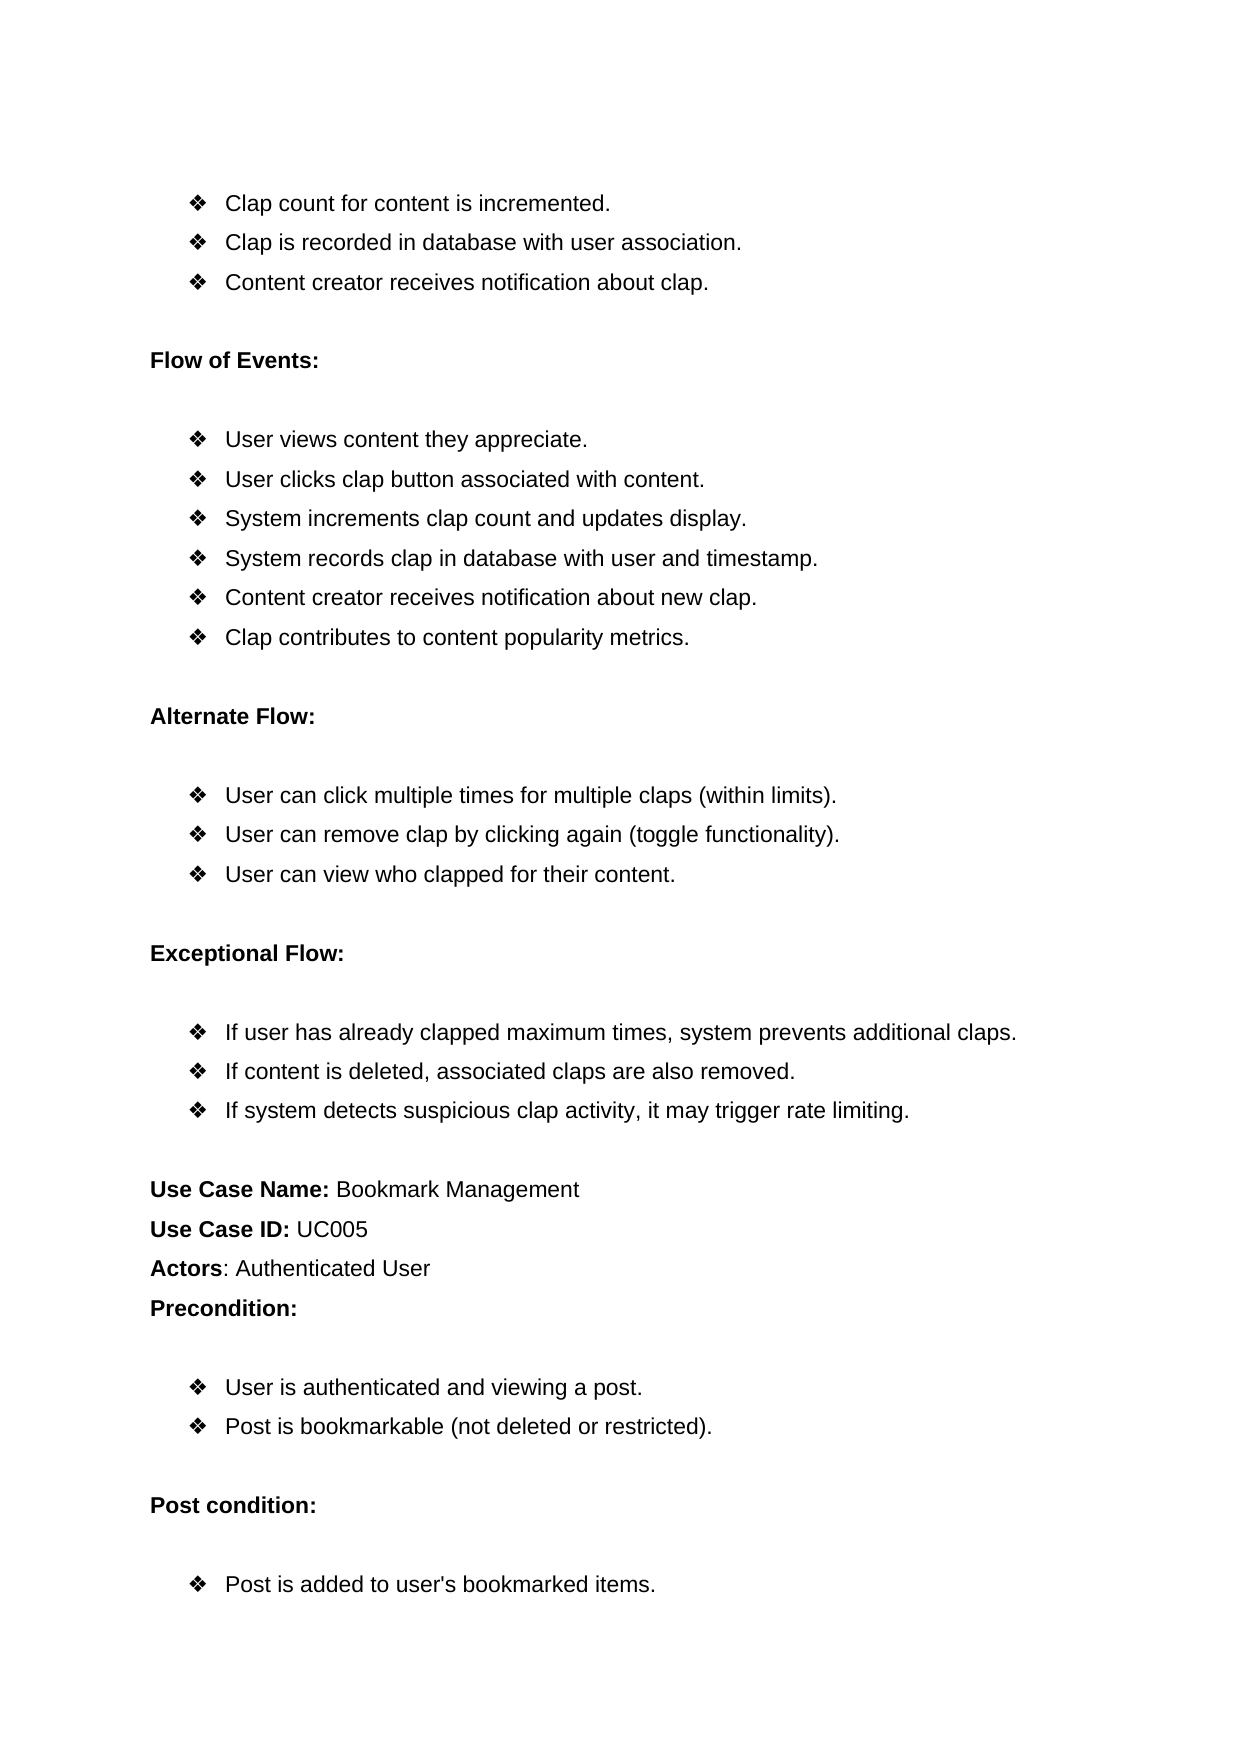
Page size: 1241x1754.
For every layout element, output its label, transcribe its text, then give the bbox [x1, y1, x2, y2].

list Content creator receives notification about new clap. [187, 584, 1090, 611]
list Clap contributes to content popularity metrics. [187, 624, 1090, 650]
list User can click multiple times for multiple claps (within limits). [187, 782, 1090, 808]
list Post is added to user's bookmarked items. [187, 1571, 1090, 1598]
list System records clap in database with user and timestamp. [187, 545, 1090, 571]
text Flow of Events: [150, 347, 1090, 374]
list If system detects suspicious clap activity, it may trigger rate limiting. [187, 1097, 1090, 1124]
list Content creator receives notification about clap. [187, 268, 1090, 295]
list User is authenticated and viewing a post. [187, 1374, 1090, 1400]
list User can view who clapped for their content. [187, 861, 1090, 887]
list Clap is recorded in database with user association. [187, 229, 1090, 255]
text Use Case ID: UC005 [150, 1216, 1090, 1242]
text Post condition: [150, 1492, 1090, 1519]
text Exceptional Flow: [150, 939, 1090, 966]
text Precondition: [150, 1295, 1090, 1321]
list Post is bookmarkable (not deleted or restricted). [187, 1413, 1090, 1440]
list If user has already clapped maximum times, system prevents additional claps. [187, 1018, 1090, 1045]
list If content is deleted, associated claps are also removed. [187, 1058, 1090, 1084]
list User can remove clap by clicking again (toggle functionality). [187, 821, 1090, 847]
text Use Case Name: Bookmark Management [150, 1176, 1090, 1203]
list System increments clap count and updates display. [187, 505, 1090, 532]
list User views content they appreciate. [187, 426, 1090, 453]
list User clicks clap button associated with content. [187, 466, 1090, 492]
text Alternate Flow: [150, 703, 1090, 729]
list Clap count for content is incremented. [187, 189, 1090, 216]
text Actors: Authenticated User [150, 1255, 1090, 1282]
